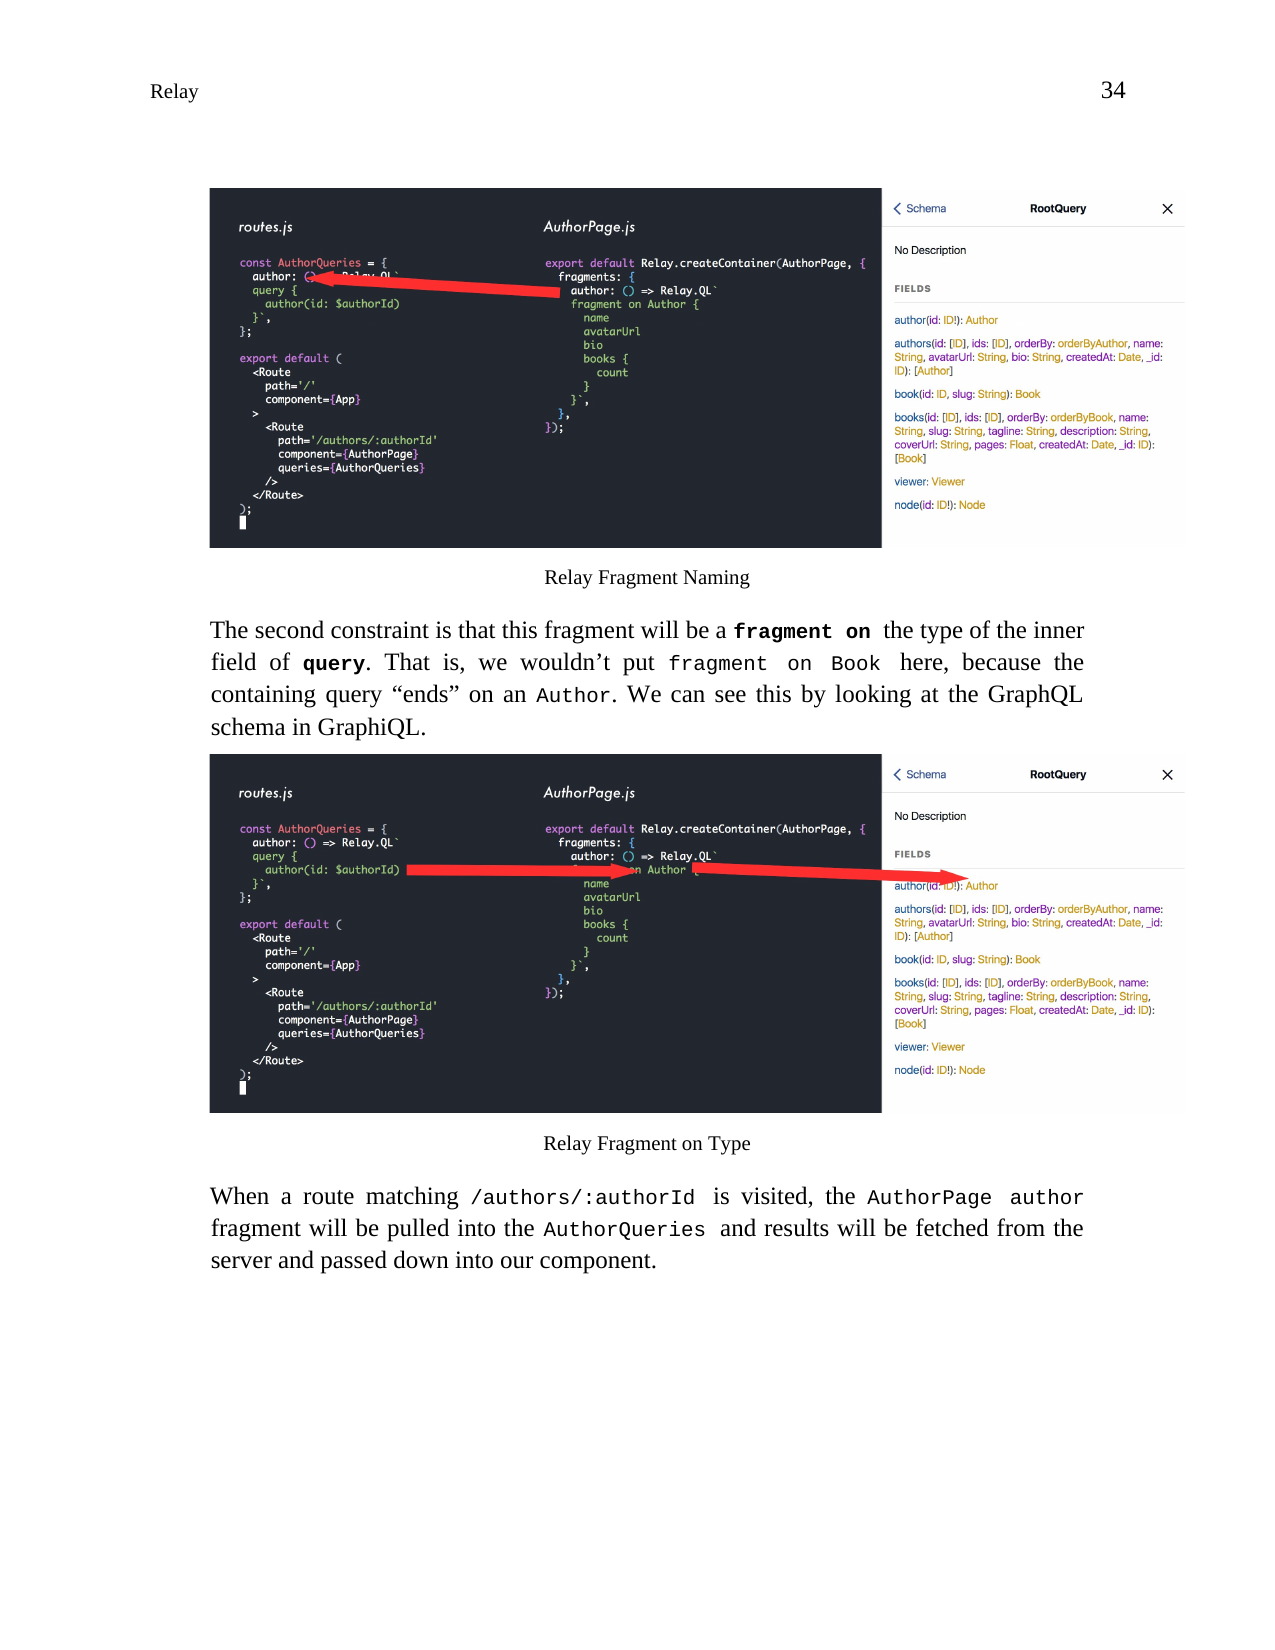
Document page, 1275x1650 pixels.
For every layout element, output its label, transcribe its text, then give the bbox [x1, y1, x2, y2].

text Relay Fragment on Type [230, 1131, 1064, 1155]
text When a route matching /authors/:authorId is visited, the AuthorPage author fragment will be pulled into the AuthorQueries and results will be fetched from the server and passed down into our component. [209, 1181, 1084, 1274]
picture [209, 754, 1185, 1113]
text The second constraint is that this fragment will be a fragment on the type of the inner field of query. That is, we wouldn’t put fragment on Book here, because the containing query “ends” on an Author. We can see this by looking at the GraphQL schema in GraphiQL. [209, 615, 1084, 740]
text Relay Fragment Naming [230, 565, 1064, 589]
picture [209, 188, 1185, 548]
